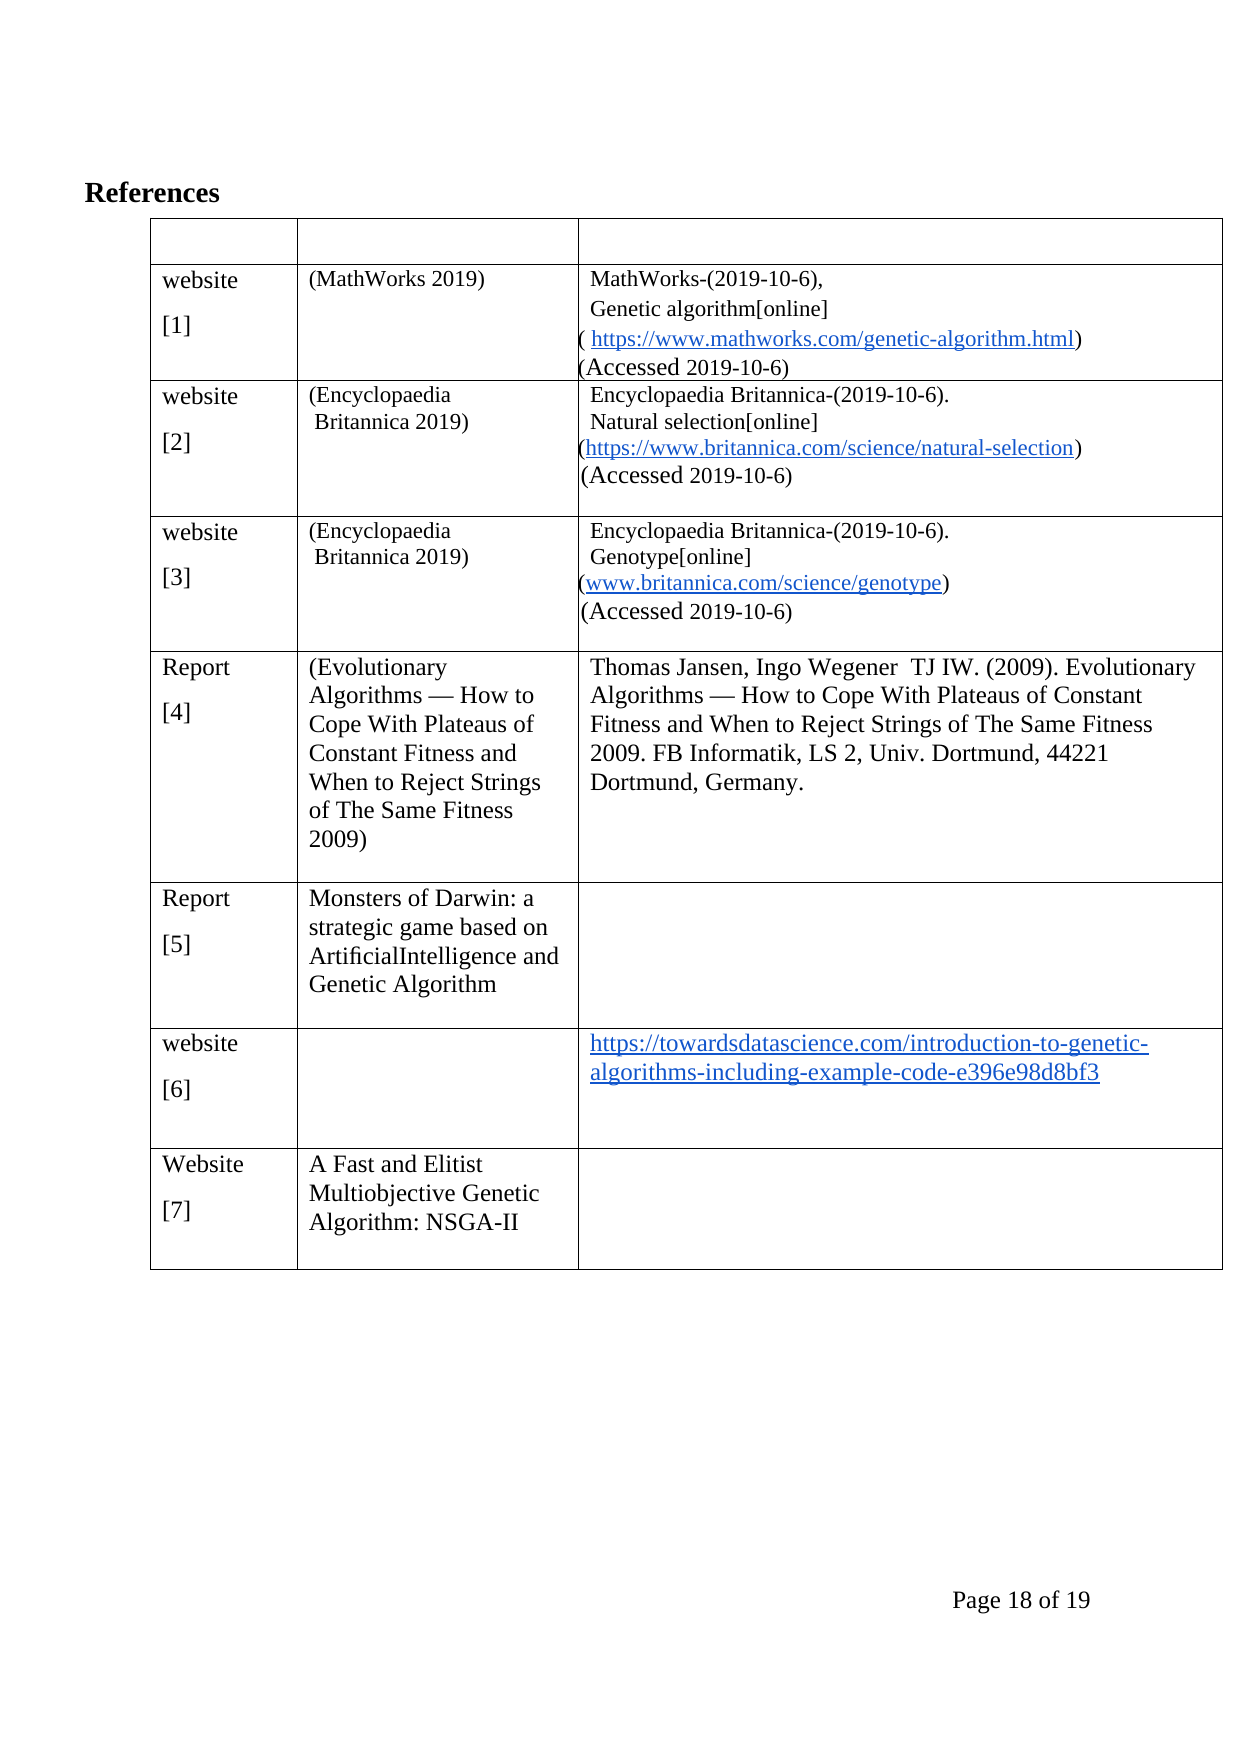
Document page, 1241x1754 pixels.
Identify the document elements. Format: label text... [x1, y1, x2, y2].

table_cell [579, 1149, 1222, 1269]
table_header [151, 219, 297, 264]
table_cell Monsters of Darwin: a strategic game based on ArtiﬁcialIntelligence and Genetic Algorithm [298, 883, 578, 1027]
table_cell [579, 883, 1222, 1027]
table_cell (MathWorks 2019) [298, 265, 578, 380]
table_cell website [1] [151, 265, 297, 380]
table_cell https://towardsdatascience.com/introduction-to-genetic-algorithms-including-example-code-e396e98d8bf3 [579, 1029, 1222, 1148]
table_cell Encyclopaedia Britannica-(2019-10-6). Genotype[online] (www.britannica.com/science/genotype) (Accessed 2019-10-6) [579, 517, 1222, 651]
table_cell Encyclopaedia Britannica-(2019-10-6). Natural selection[online] (https://www.britannica.com/science/natural-selection) (Accessed 2019-10-6) [579, 381, 1222, 516]
table_cell (Encyclopaedia Britannica 2019) [298, 517, 578, 651]
table_cell Report [4] [151, 652, 297, 882]
table_cell website [6] [151, 1029, 297, 1148]
table_cell MathWorks-(2019-10-6), Genetic algorithm[online] ( https://www.mathworks.com/genetic-algorithm.html) (Accessed 2019-10-6) [579, 265, 1222, 380]
table_cell Thomas Jansen, Ingo Wegener TJ IW. (2009). Evolutionary Algorithms — How to Cope With Plateaus of Constant Fitness and When to Reject Strings of The Same Fitness 2009. FB Informatik, LS 2, Univ. Dortmund, 44221 Dortmund, Germany. [579, 652, 1222, 882]
table_cell Website [7] [151, 1149, 297, 1269]
table_cell website [2] [151, 381, 297, 516]
table_cell [298, 1029, 578, 1148]
table_cell website [3] [151, 517, 297, 651]
subtitle References [84, 175, 1090, 208]
table_cell A Fast and Elitist Multiobjective Genetic Algorithm: NSGA-II [298, 1149, 578, 1269]
table_cell (Encyclopaedia Britannica 2019) [298, 381, 578, 516]
table_cell (Evolutionary Algorithms — How to Cope With Plateaus of Constant Fitness and When to Reject Strings of The Same Fitness 2009) [298, 652, 578, 882]
table_header [579, 219, 1222, 264]
table_header [298, 219, 578, 264]
table_cell Report [5] [151, 883, 297, 1027]
